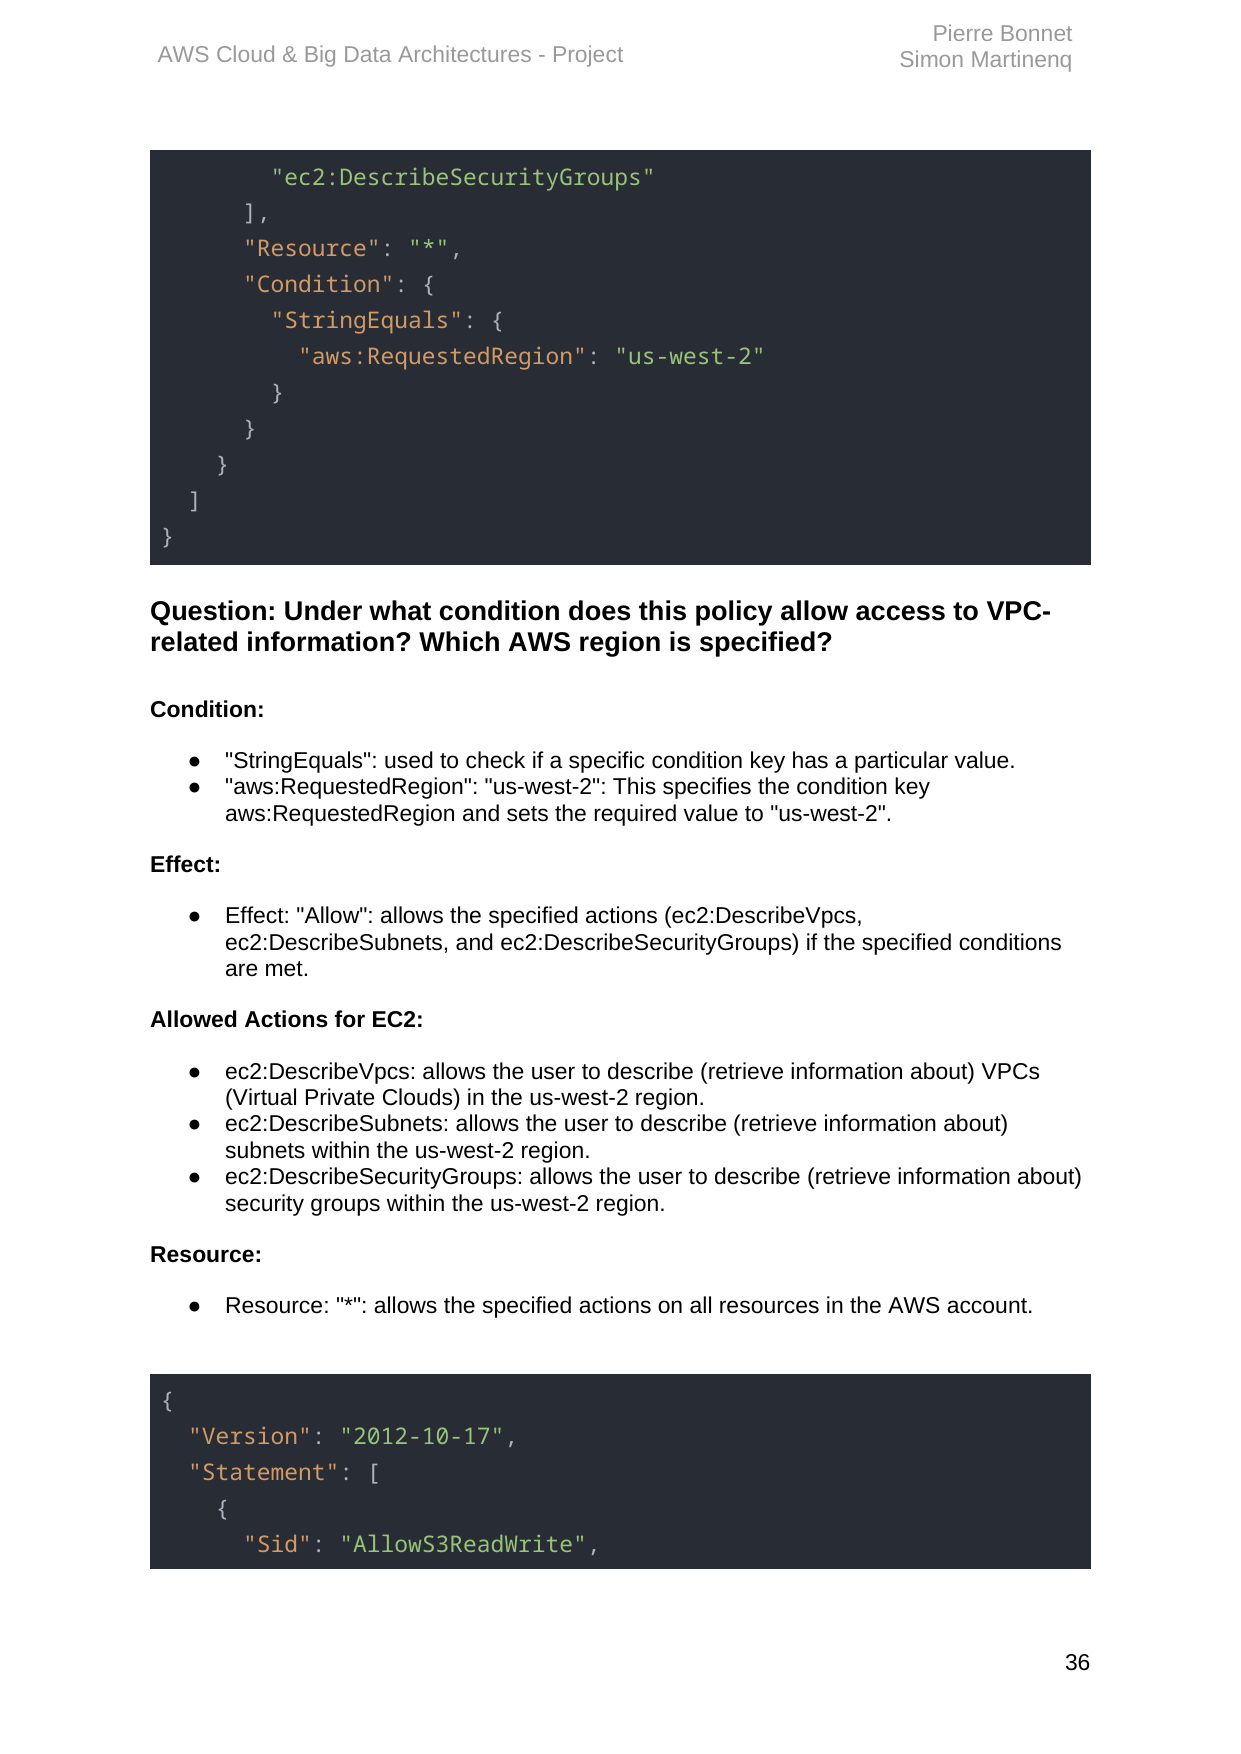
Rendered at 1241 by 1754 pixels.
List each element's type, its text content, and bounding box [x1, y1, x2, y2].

text Resource: [150, 1241, 1090, 1267]
list ec2:DescribeVpcs: allows the user to describe (retrieve information about) VPCs (Virtual Private Clouds) in the us-west-2 region. [187, 1058, 1090, 1110]
list Resource: "*": allows the specified actions on all resources in the AWS account. [187, 1292, 1090, 1318]
text Effect: [150, 851, 1090, 877]
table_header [150, 150, 1091, 565]
list Effect: "Allow": allows the specified actions (ec2:DescribeVpcs, ec2:DescribeSubnets, and ec2:DescribeSecurityGroups) if the specified conditions are met. [187, 902, 1090, 981]
text Condition: [150, 696, 1090, 722]
list ec2:DescribeSubnets: allows the user to describe (retrieve information about) subnets within the us-west-2 region. [187, 1110, 1090, 1163]
text Allowed Actions for EC2: [150, 1006, 1090, 1033]
subtitle Question: Under what condition does this policy allow access to VPC-related information? Which AWS region is specified? [150, 594, 1090, 657]
list ec2:DescribeSecurityGroups: allows the user to describe (retrieve information about) security groups within the us-west-2 region. [187, 1163, 1090, 1216]
list "aws:RequestedRegion": "us-west-2": This specifies the condition key aws:RequestedRegion and sets the required value to "us-west-2". [187, 773, 1090, 826]
list "StringEquals": used to check if a specific condition key has a particular value. [187, 747, 1090, 773]
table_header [150, 1374, 1091, 1569]
